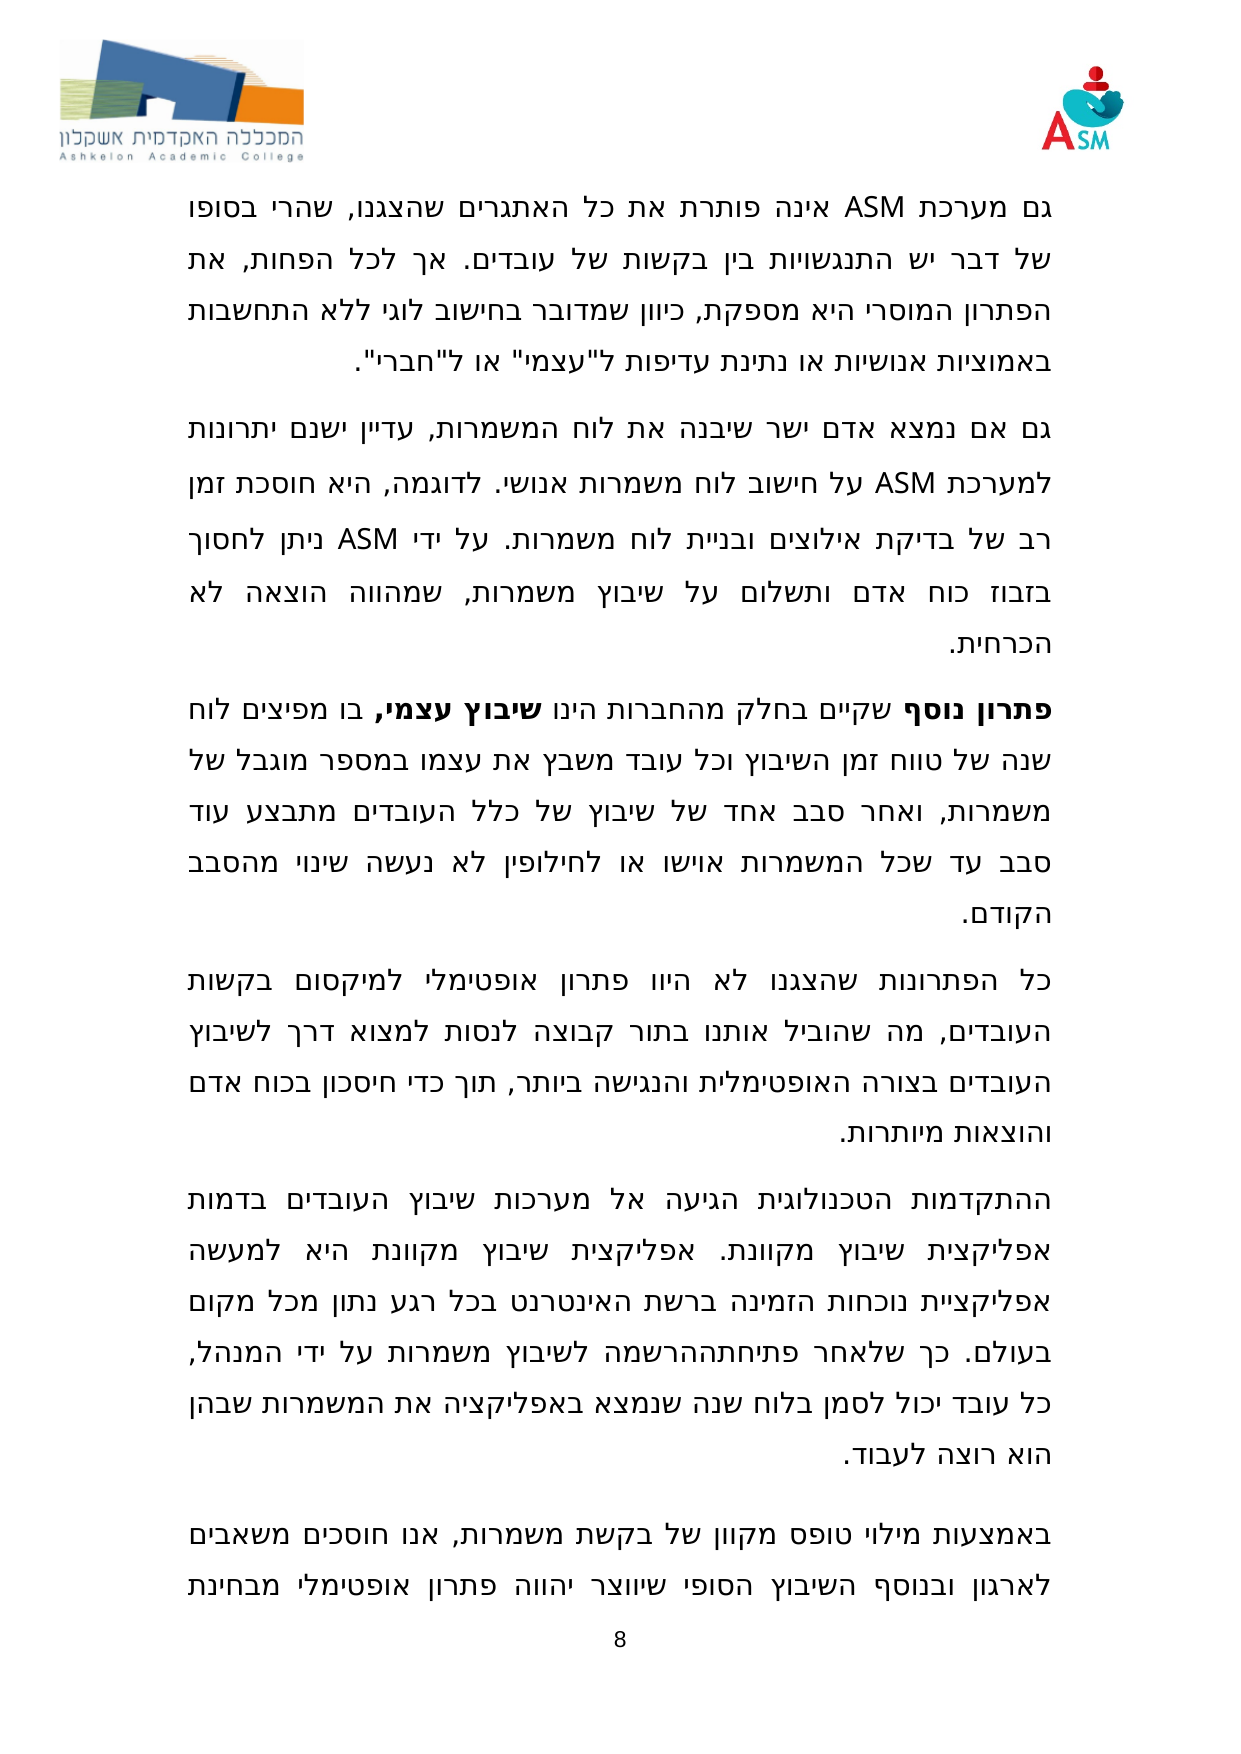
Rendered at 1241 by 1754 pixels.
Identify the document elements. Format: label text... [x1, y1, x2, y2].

text גם מערכת ASM אינה פותרת את כל האתגרים שהצגנו, שהרי בסופו של דבר יש התנגשויות בין בקשות של עובדים. אך לכל הפחות, את הפתרון המוסרי היא מספקת, כיוון שמדובר בחישוב לוגי ללא התחשבות באמוציות אנושיות או נתינת עדיפות ל"עצמי" או ל"חברי". [187, 186, 1053, 378]
picture [1005, 42, 1182, 164]
picture [51, 37, 311, 169]
text כל הפתרונות שהצגנו לא היוו פתרון אופטימלי למיקסום בקשות העובדים, מה שהוביל אותנו בתור קבוצה לנסות למצוא דרך לשיבוץ העובדים בצורה האופטימלית והנגישה ביותר, תוך כדי חיסכון בכוח אדם והוצאות מיותרות. [187, 963, 1053, 1150]
text ההתקדמות הטכנולוגית הגיעה אל מערכות שיבוץ העובדים בדמות אפליקצית שיבוץ מקוונת. אפליקצית שיבוץ מקוונת היא למעשה אפליקציית נוכחות הזמינה ברשת האינטרנט בכל רגע נתון מכל מקום בעולם. כך שלאחר פתיחתההרשמה לשיבוץ משמרות על ידי המנהל, כל עובד יכול לסמן בלוח שנה שנמצא באפליקציה את המשמרות שבהן הוא רוצה לעבוד. [187, 1209, 1053, 1471]
text גם אם נמצא אדם ישר שיבנה את לוח המשמרות, עדיין ישנם יתרונות למערכת ASM על חישוב לוח משמרות אנושי. לדוגמה, היא חוסכת זמן רב של בדיקת אילוצים ובניית לוח משמרות. על ידי ASM ניתן לחסוך בזבוז כוח אדם ותשלום על שיבוץ משמרות, שמהווה הוצאה לא הכרחית. [187, 411, 1053, 660]
text פתרון נוסף שקיים בחלק מהחברות הינו שיבוץ עצמי, בו מפיצים לוח שנה של טווח זמן השיבוץ וכל עובד משבץ את עצמו במספר מוגבל של משמרות, ואחר סבב אחד של שיבוץ של כלל העובדים מתבצע עוד סבב עד שכל המשמרות אוישו או לחילופין לא נעשה שינוי מהסבב הקודם. [187, 693, 1053, 930]
